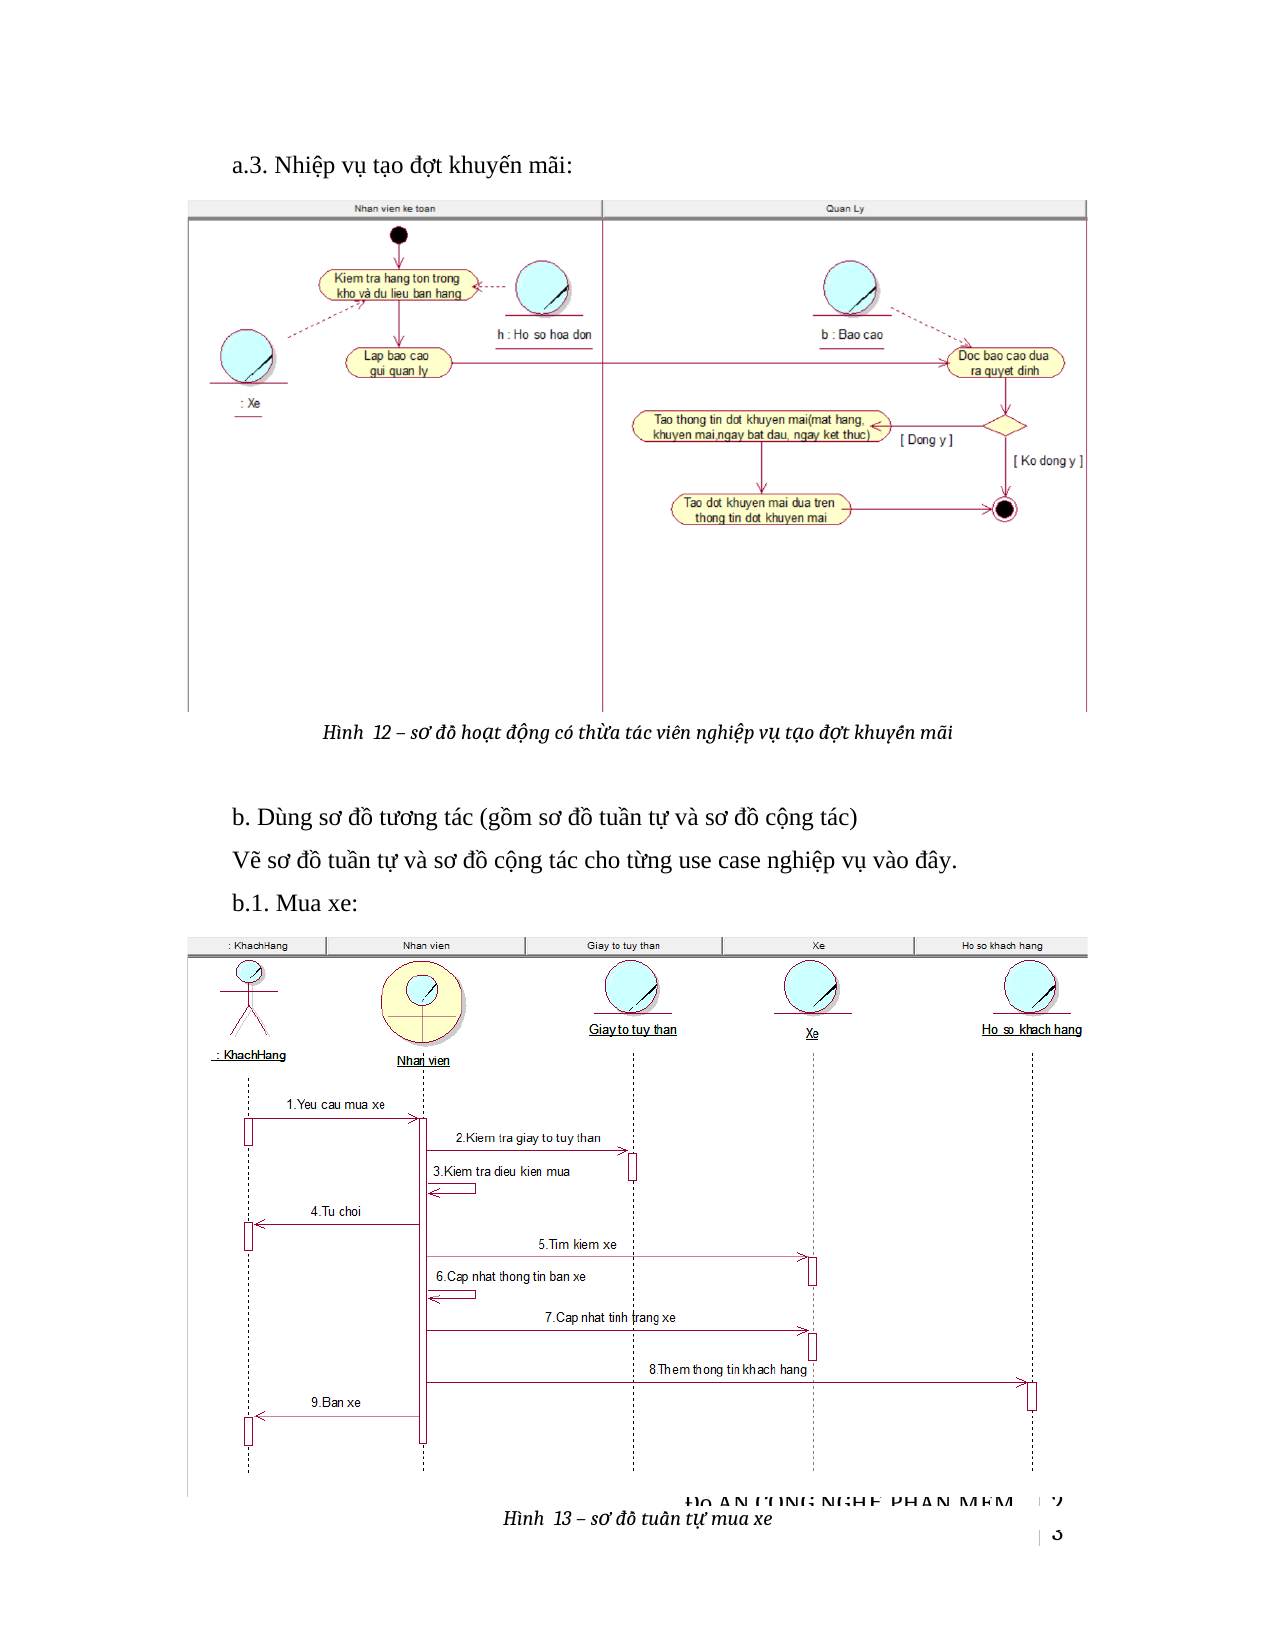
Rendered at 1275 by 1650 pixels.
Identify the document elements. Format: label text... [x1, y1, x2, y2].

text b.1. Mua xe: [232, 888, 1087, 917]
picture [187, 937, 1088, 1497]
text a.3. Nhiệp vụ tạo đợt khuyến mãi: [232, 150, 1087, 179]
picture [187, 200, 1088, 712]
text b. Dùng sơ đồ tương tác (gồm sơ đồ tuần tự và sơ đồ cộng tác) [232, 802, 1087, 831]
text Vẽ sơ đồ tuần tự và sơ đồ cộng tác cho từng use case nghiệp vụ vào đây. [232, 845, 1087, 874]
